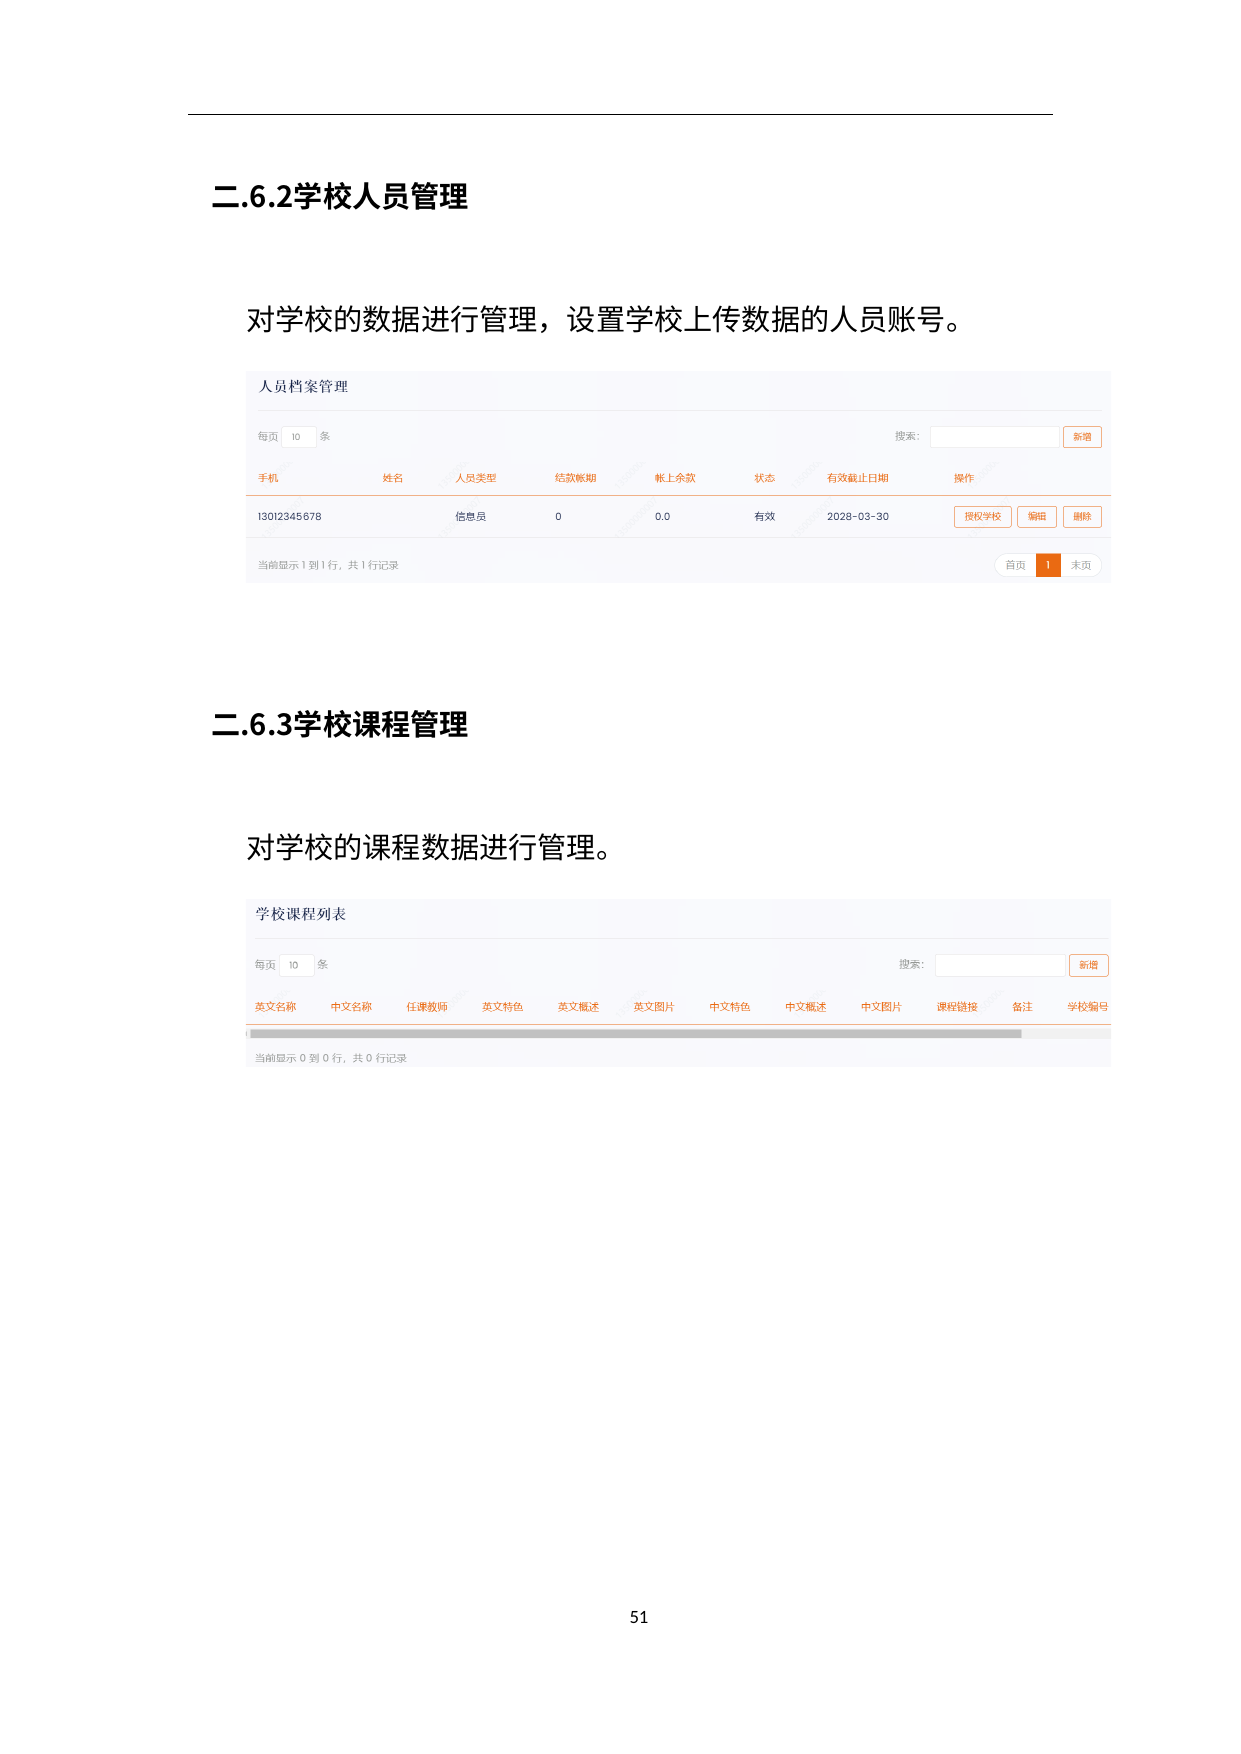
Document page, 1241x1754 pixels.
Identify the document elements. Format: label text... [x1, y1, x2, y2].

text 对学校的课程数据进行管理。 [187, 813, 1053, 878]
subtitle 学校课程管理 [187, 691, 1053, 756]
text 对学校的数据进行管理，设置学校上传数据的人员账号。 [187, 285, 1053, 350]
subtitle 学校人员管理 [187, 162, 1053, 227]
picture [245, 899, 1112, 1067]
picture [245, 371, 1112, 583]
